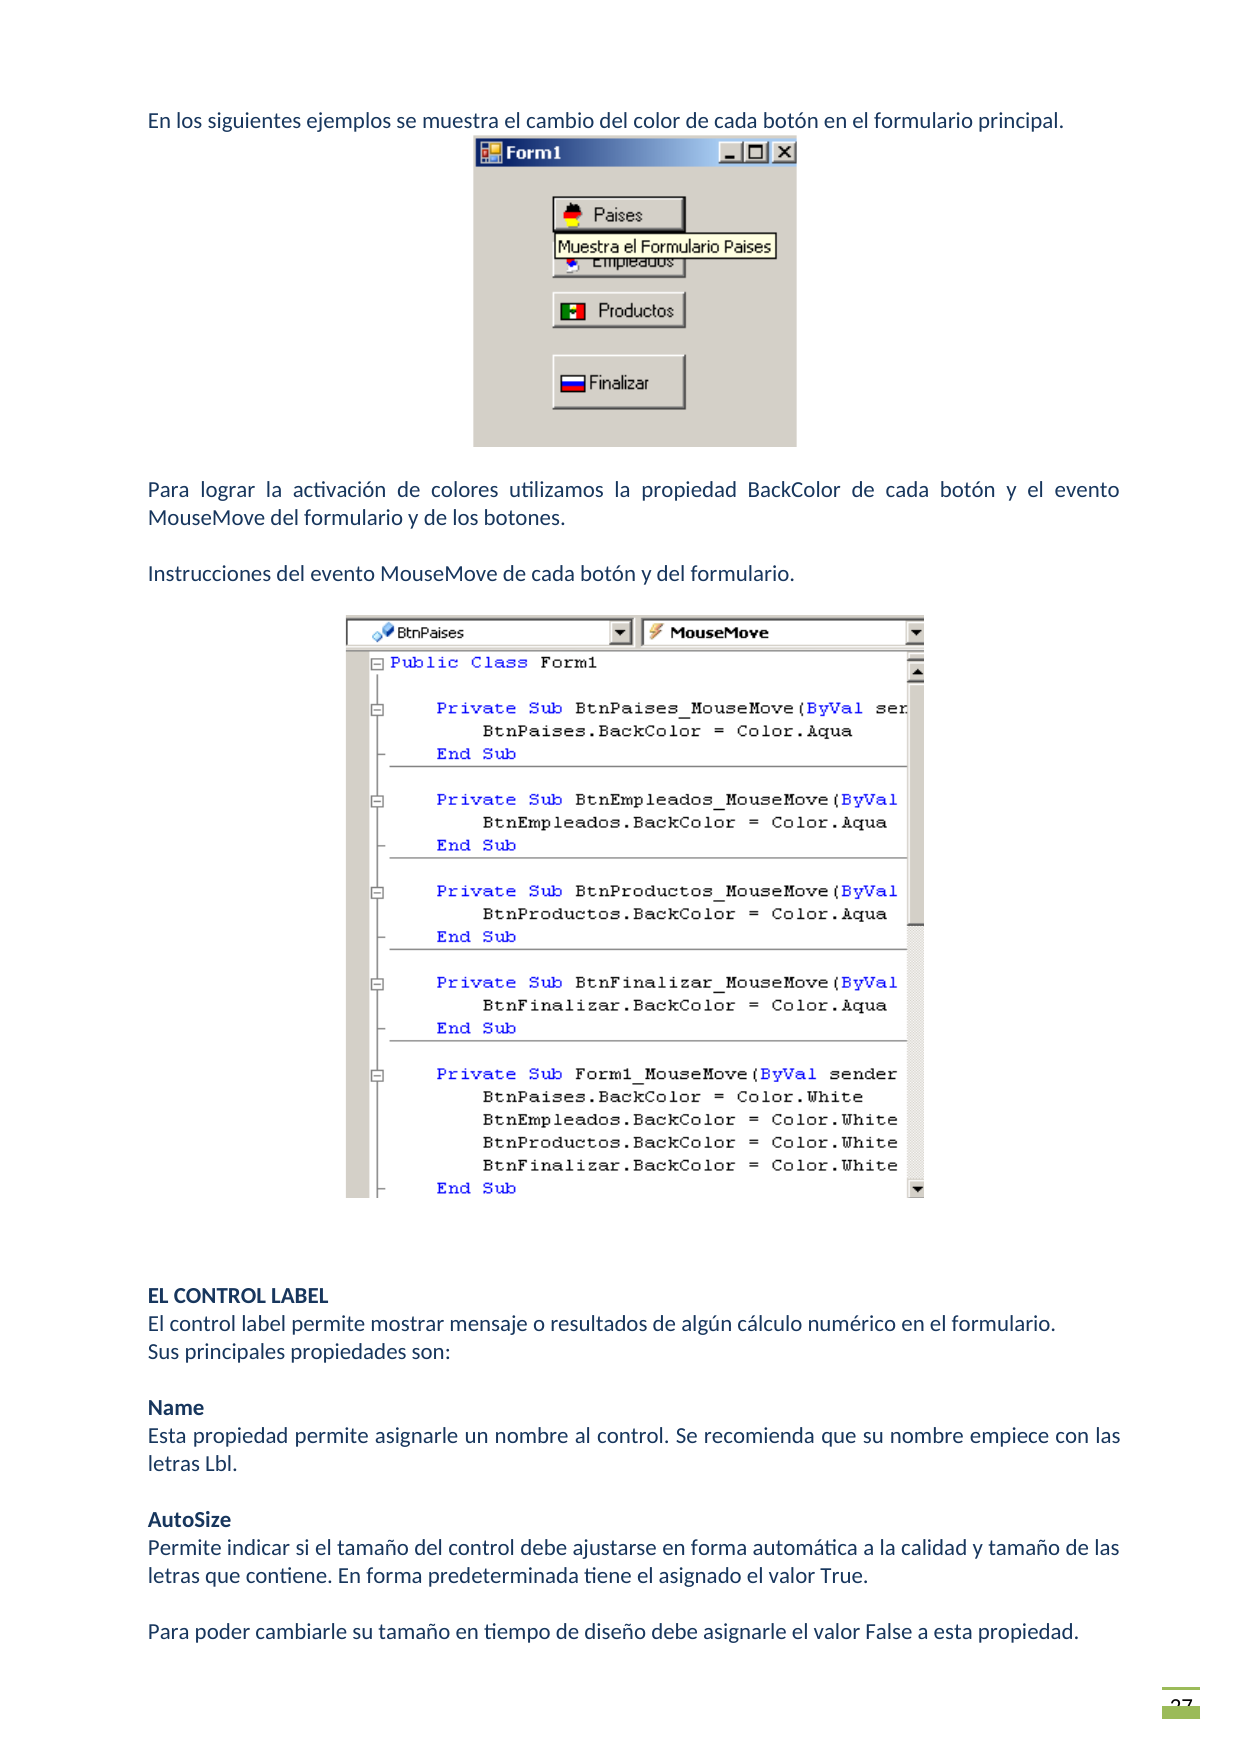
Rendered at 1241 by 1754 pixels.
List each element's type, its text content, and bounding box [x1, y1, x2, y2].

text Name [148, 1393, 1122, 1421]
text El control label permite mostrar mensaje o resultados de algún cálculo numérico en el formulario. [148, 1309, 1122, 1337]
text AutoSize [148, 1505, 1122, 1533]
text Para lograr la activación de colores utilizamos la propiedad BackColor de cada botón y el evento MouseMove del formulario y de los botones. [148, 475, 1122, 531]
text Permite indicar si el tamaño del control debe ajustarse en forma automática a la calidad y tamaño de las letras que contiene. En forma predeterminada tiene el asignado el valor True. [148, 1533, 1122, 1589]
text En los siguientes ejemplos se muestra el cambio del color de cada botón en el formulario principal. [148, 106, 1122, 134]
text EL CONTROL LABEL [148, 1281, 1122, 1309]
text Esta propiedad permite asignarle un nombre al control. Se recomienda que su nombre empiece con las letras Lbl. [148, 1421, 1122, 1477]
text Instrucciones del evento MouseMove de cada botón y del formulario. [148, 559, 1122, 587]
text Para poder cambiarle su tamaño en tiempo de diseño debe asignarle el valor False a esta propiedad. [148, 1617, 1122, 1646]
text Sus principales propiedades son: [148, 1337, 1122, 1365]
